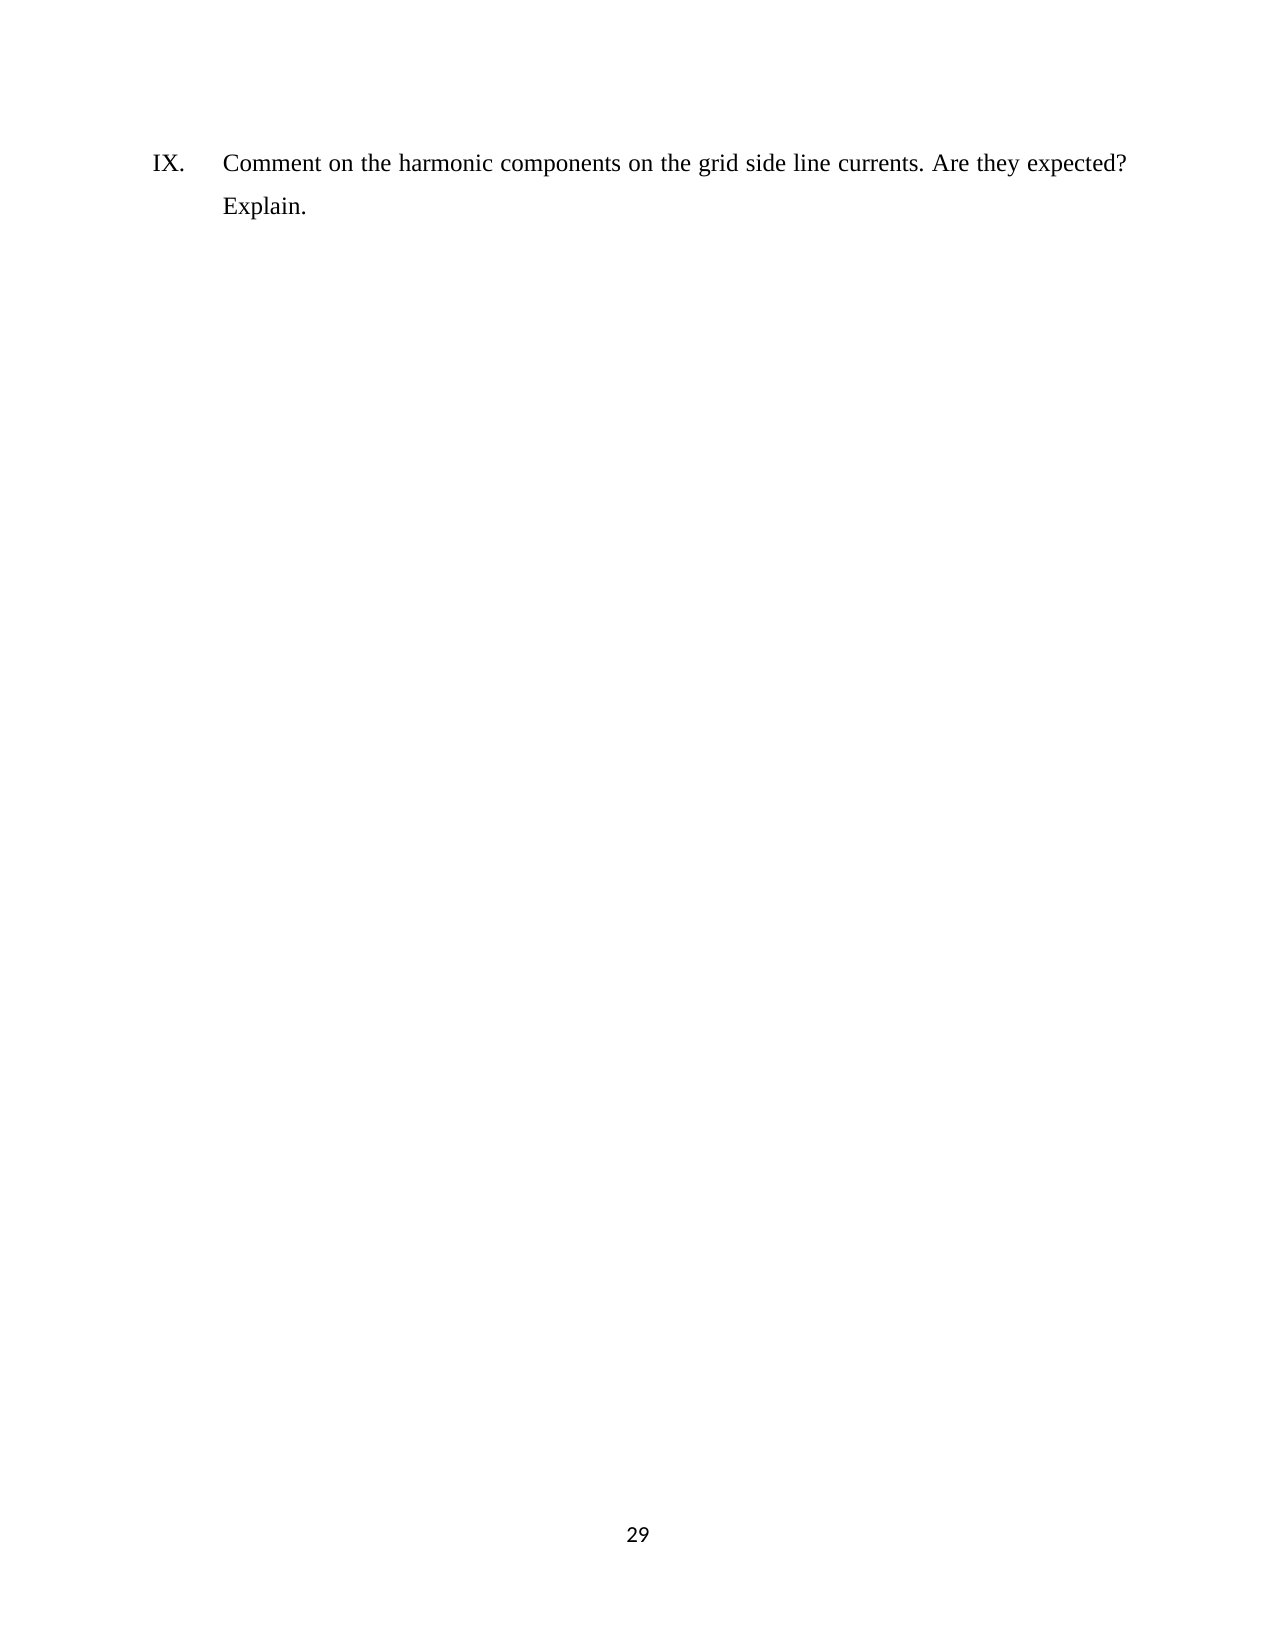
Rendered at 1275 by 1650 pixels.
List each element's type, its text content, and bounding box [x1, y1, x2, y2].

list Comment on the harmonic components on the grid side line currents. Are they expected? Explain. [185, 148, 1127, 219]
